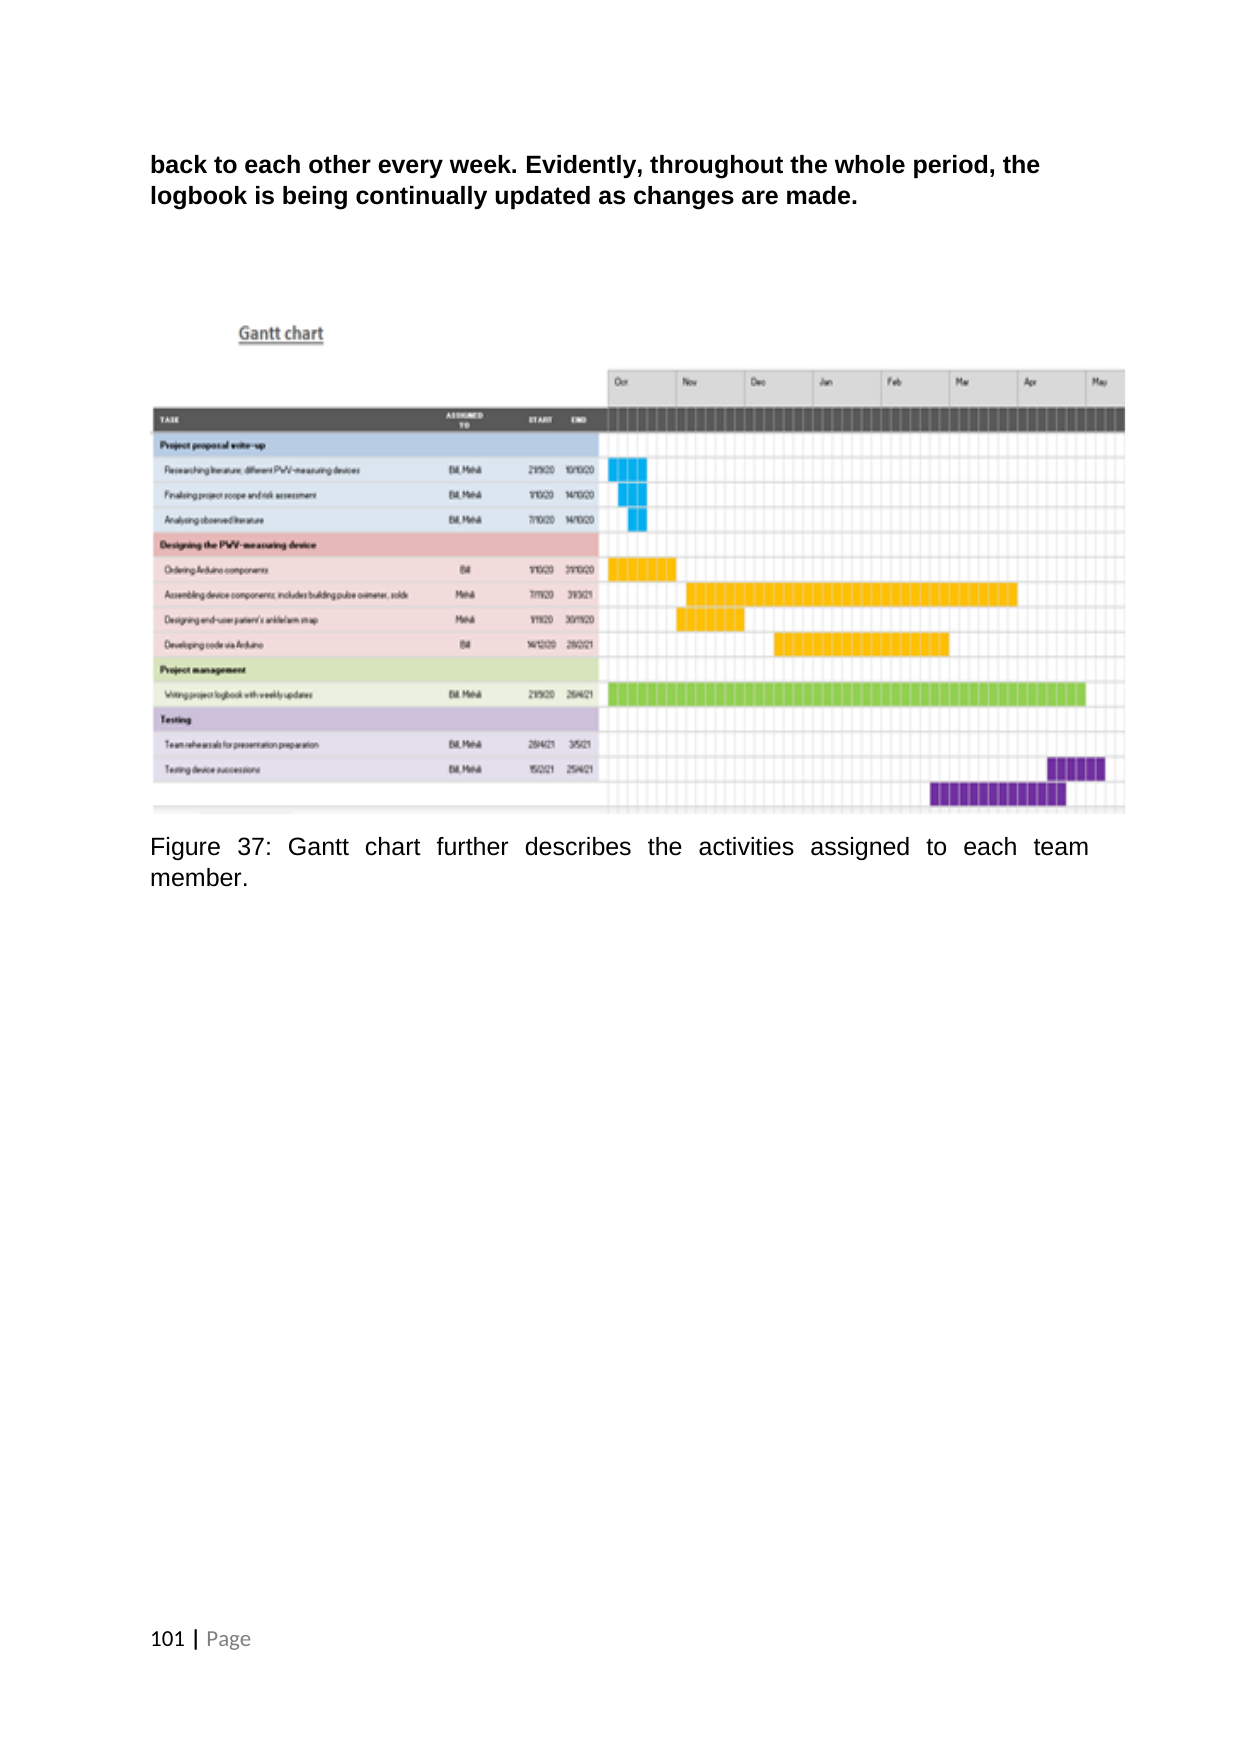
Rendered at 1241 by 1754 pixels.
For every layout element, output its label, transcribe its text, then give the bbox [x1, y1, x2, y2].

picture [150, 324, 1125, 814]
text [150, 150, 1090, 210]
text Figure 37: Gantt chart further describes the activities assigned to each team member. [150, 832, 1090, 892]
